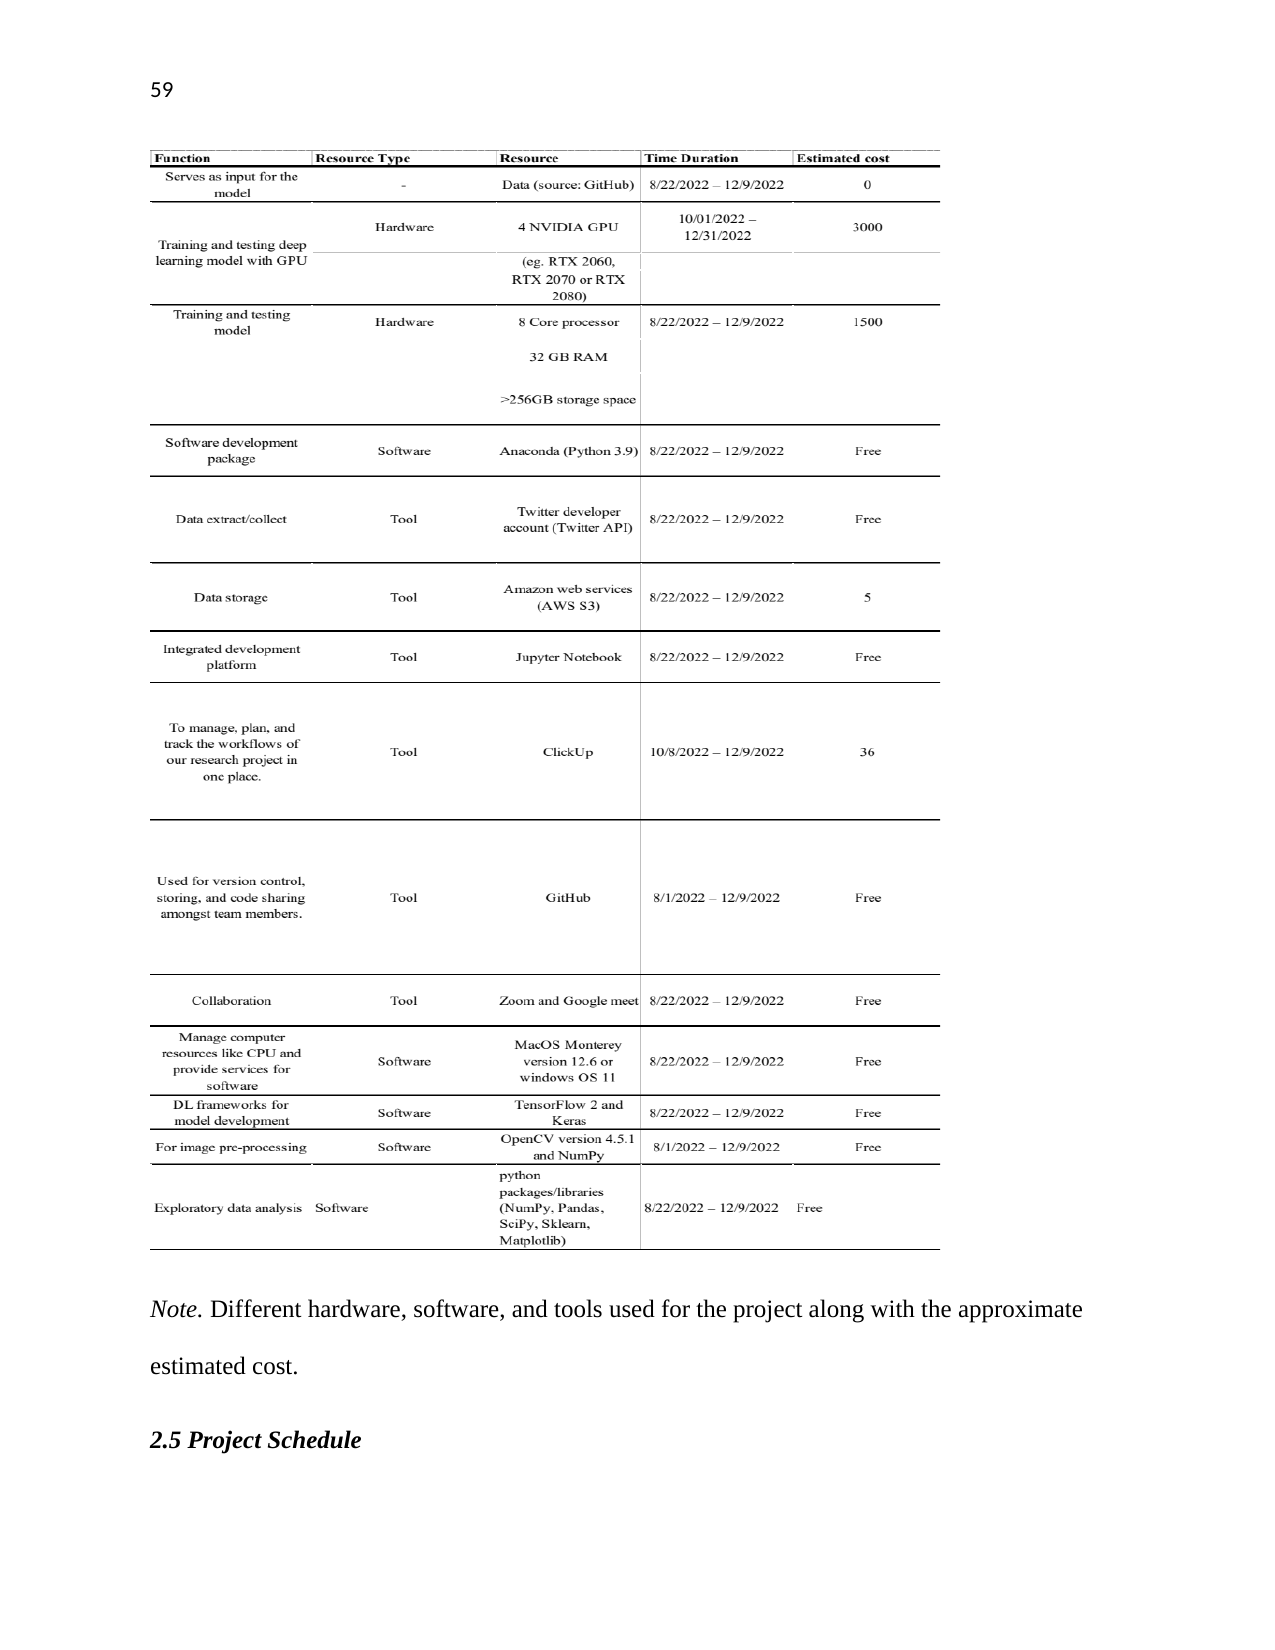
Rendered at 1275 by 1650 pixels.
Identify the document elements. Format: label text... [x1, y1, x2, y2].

text Note. Different hardware, software, and tools used for the project along with the approximate estimated cost. [150, 1294, 1125, 1380]
text 2.5 Project Schedule [150, 1426, 1125, 1454]
